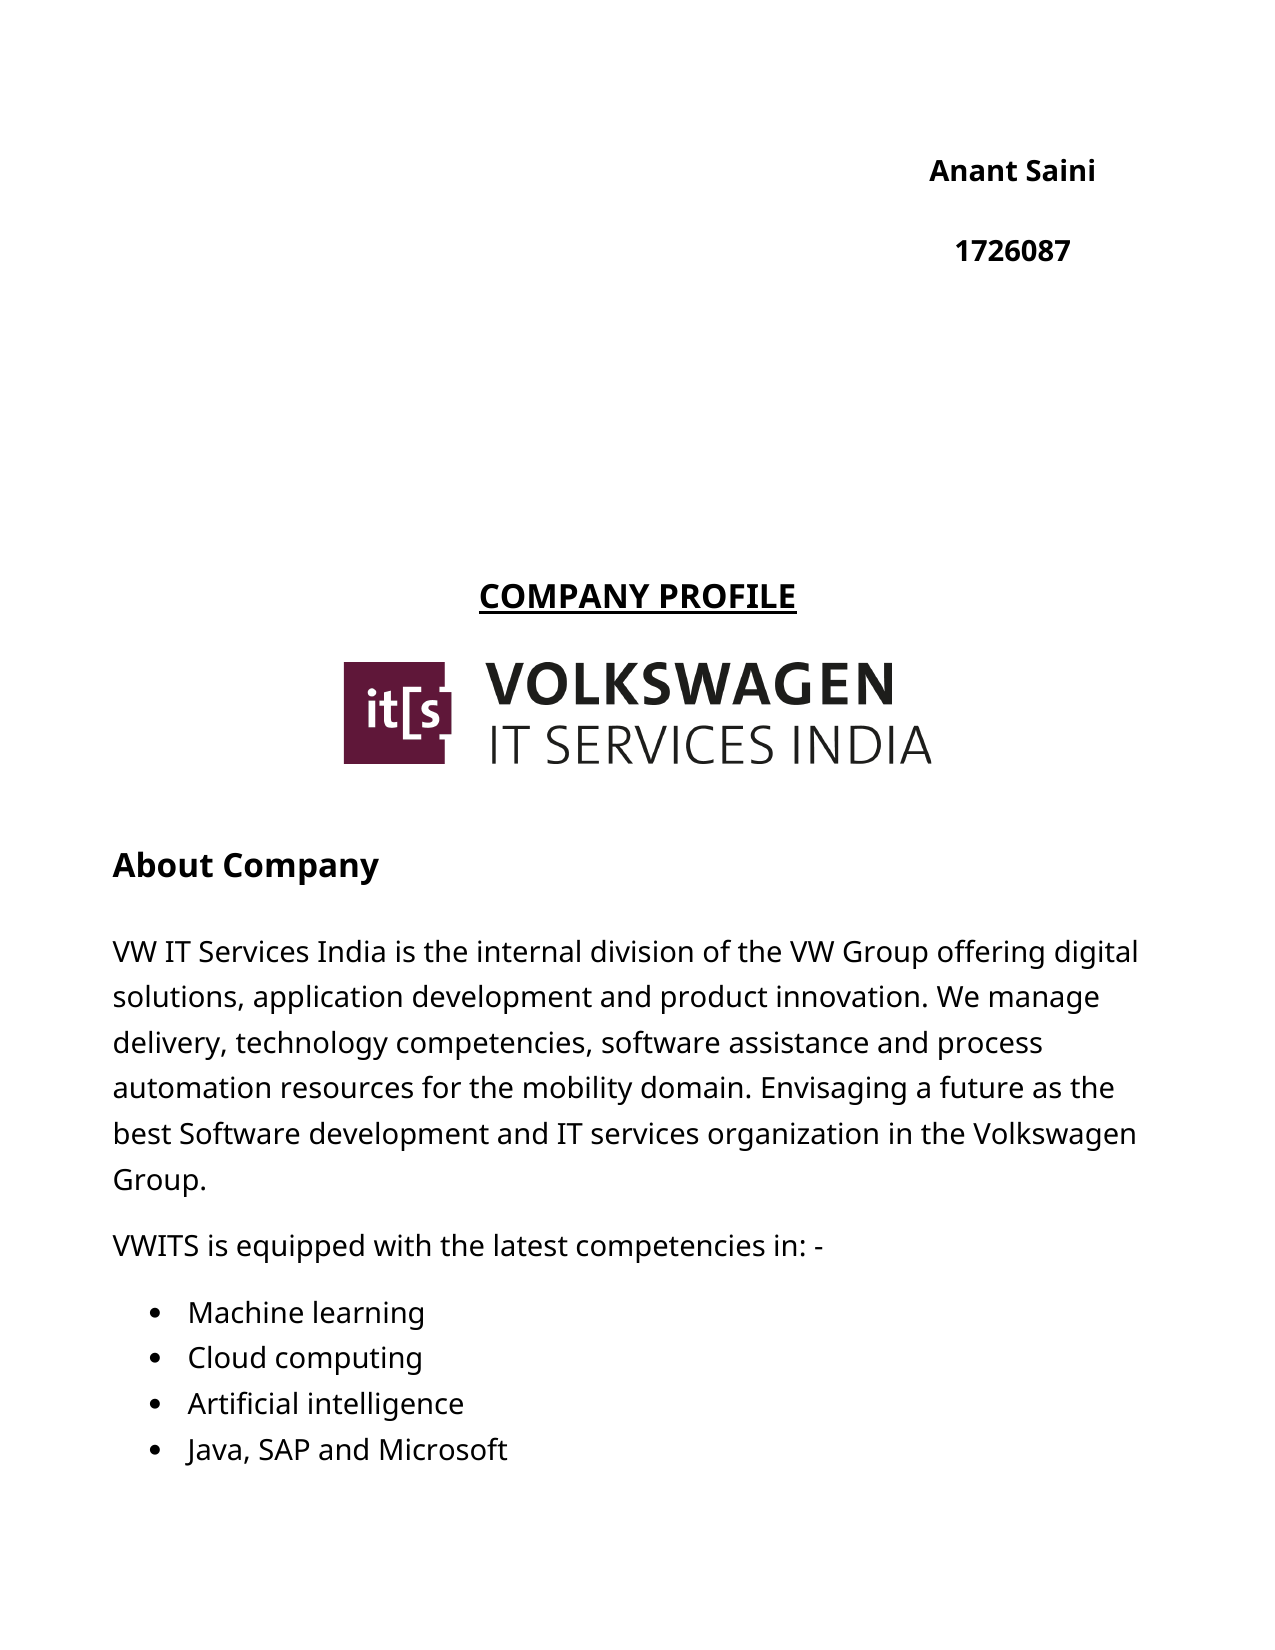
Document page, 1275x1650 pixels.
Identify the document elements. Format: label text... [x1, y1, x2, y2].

list Java, SAP and Microsoft [150, 1429, 1162, 1468]
text VW IT Services India is the internal division of the VW Group offering digital solutions, application development and product innovation. We manage delivery, technology competencies, software assistance and process automation resources for the mobility domain. Envisaging a future as the best Software development and IT services organization in the Volkswagen Group. [112, 931, 1162, 1199]
list Machine learning [150, 1292, 1162, 1332]
list Artificial intelligence [150, 1383, 1162, 1423]
text COMPANY PROFILE [112, 573, 1162, 619]
text Anant Saini [112, 150, 1162, 190]
list Cloud computing [150, 1337, 1162, 1377]
text VWITS is equipped with the latest competencies in: - [112, 1225, 1162, 1265]
picture [343, 662, 932, 764]
text About Company [112, 842, 1162, 887]
text 1726087 [112, 230, 1162, 270]
